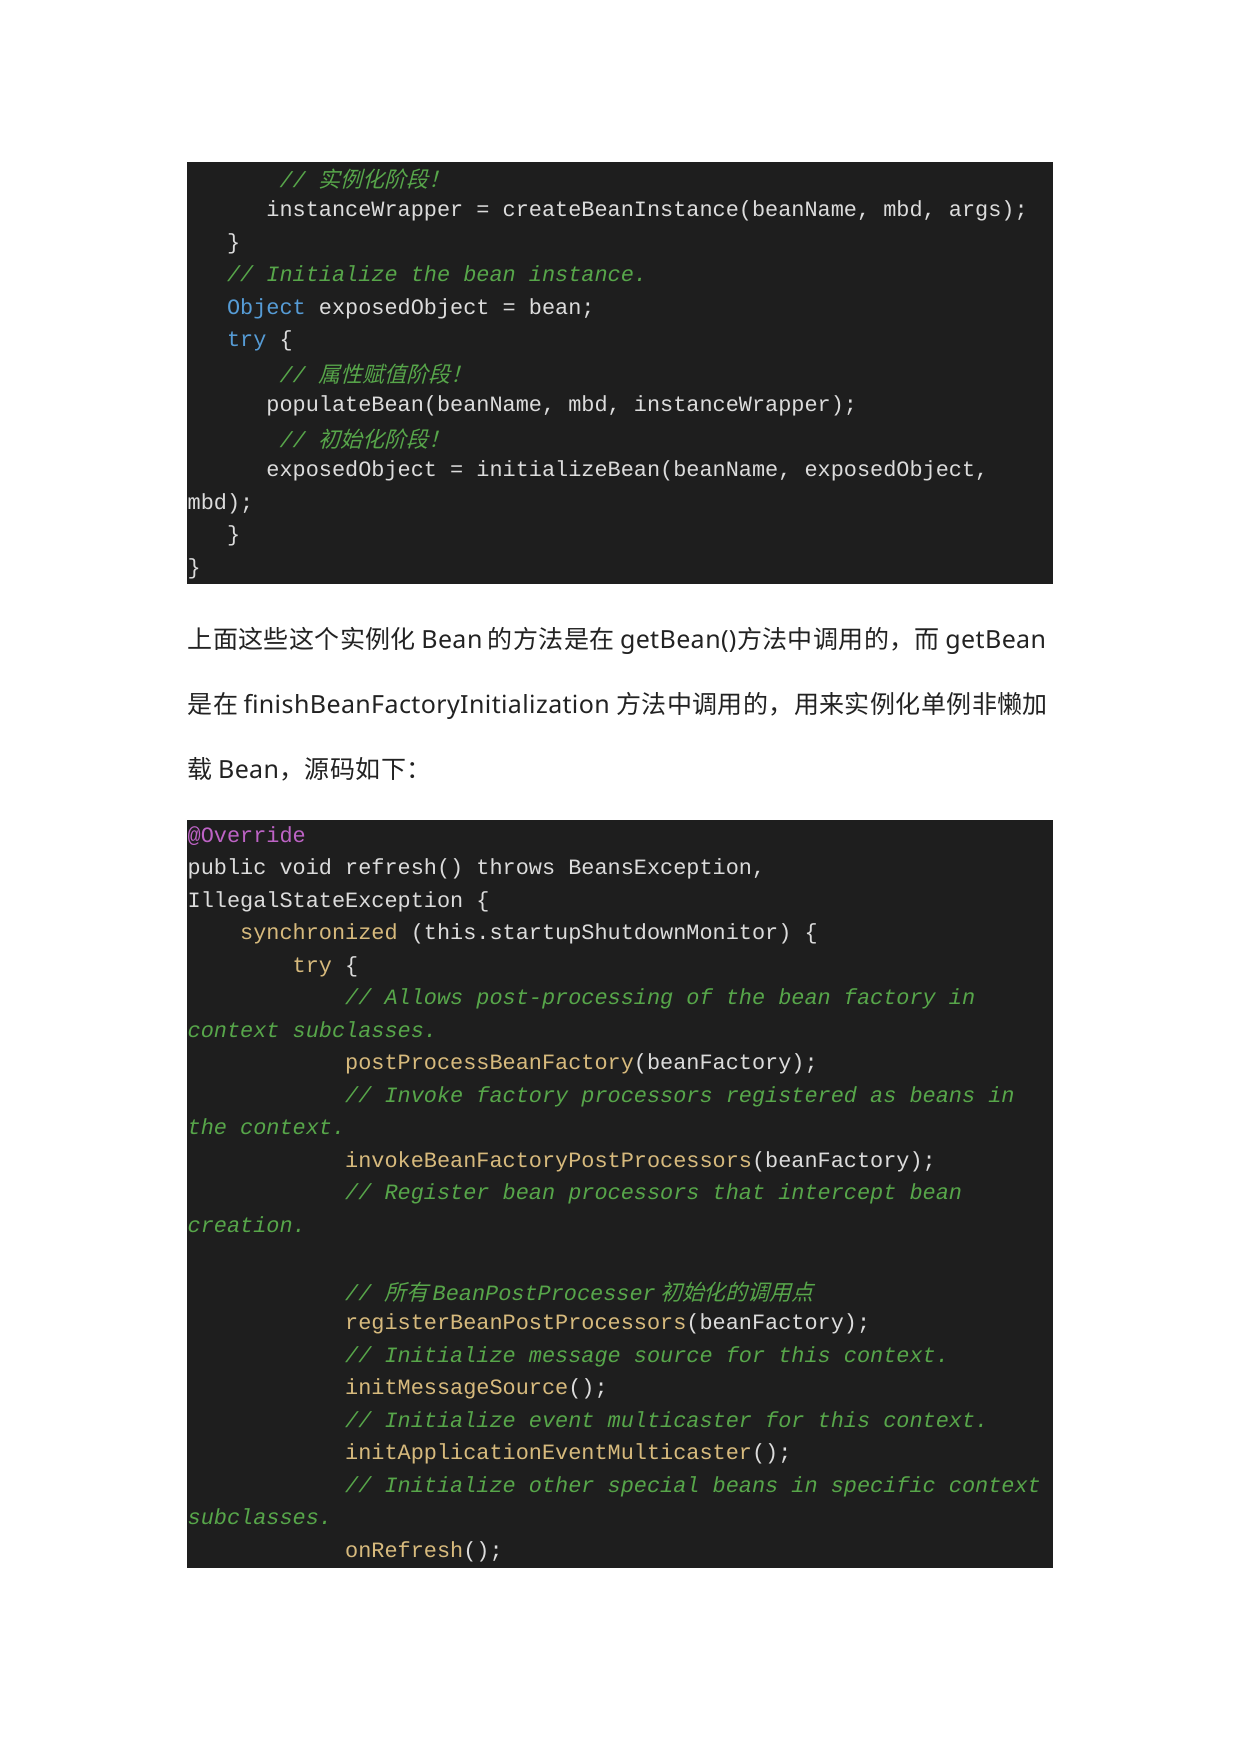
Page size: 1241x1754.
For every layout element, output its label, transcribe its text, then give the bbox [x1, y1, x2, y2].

text } [187, 227, 1053, 259]
text // Initialize the bean instance. [187, 259, 1053, 292]
text } [187, 552, 1053, 584]
text // Register bean processors that intercept bean creation. [187, 1178, 1053, 1243]
text // 实例化阶段！ [187, 162, 1053, 194]
text public void refresh() throws BeansException, IllegalStateException { [187, 853, 1053, 918]
text } [187, 519, 1053, 552]
text Object exposedObject = bean; [187, 292, 1053, 324]
text // Initialize other special beans in specific context subclasses. [187, 1470, 1053, 1535]
text onRefresh(); [187, 1535, 1053, 1568]
text registerBeanPostProcessors(beanFactory); [187, 1308, 1053, 1340]
text // 所有BeanPostProcesser初始化的调用点 [187, 1275, 1053, 1308]
text // 初始化阶段！ [187, 422, 1053, 454]
text invokeBeanFactoryPostProcessors(beanFactory); [187, 1145, 1053, 1178]
text exposedObject = initializeBean(beanName, exposedObject, mbd); [187, 454, 1053, 519]
text synchronized (this.startupShutdownMonitor) { [187, 918, 1053, 950]
text populateBean(beanName, mbd, instanceWrapper); [187, 389, 1053, 422]
text 上面这些这个实例化Bean的方法是在getBean()方法中调用的，而getBean是在finishBeanFactoryInitialization方法中调用的，用来实例化单例非懒加载Bean，源码如下： [187, 605, 1053, 800]
text // Initialize event multicaster for this context. [187, 1405, 1053, 1438]
text instanceWrapper = createBeanInstance(beanName, mbd, args); [187, 194, 1053, 227]
text initApplicationEventMulticaster(); [187, 1438, 1053, 1470]
text // 属性赋值阶段！ [187, 357, 1053, 389]
text try { [187, 324, 1053, 357]
text // Initialize message source for this context. [187, 1340, 1053, 1373]
text @Override [187, 820, 1053, 853]
text // Invoke factory processors registered as beans in the context. [187, 1080, 1053, 1145]
text initMessageSource(); [187, 1373, 1053, 1405]
text postProcessBeanFactory(beanFactory); [187, 1048, 1053, 1080]
text // Allows post-processing of the bean factory in context subclasses. [187, 983, 1053, 1048]
text try { [187, 950, 1053, 983]
